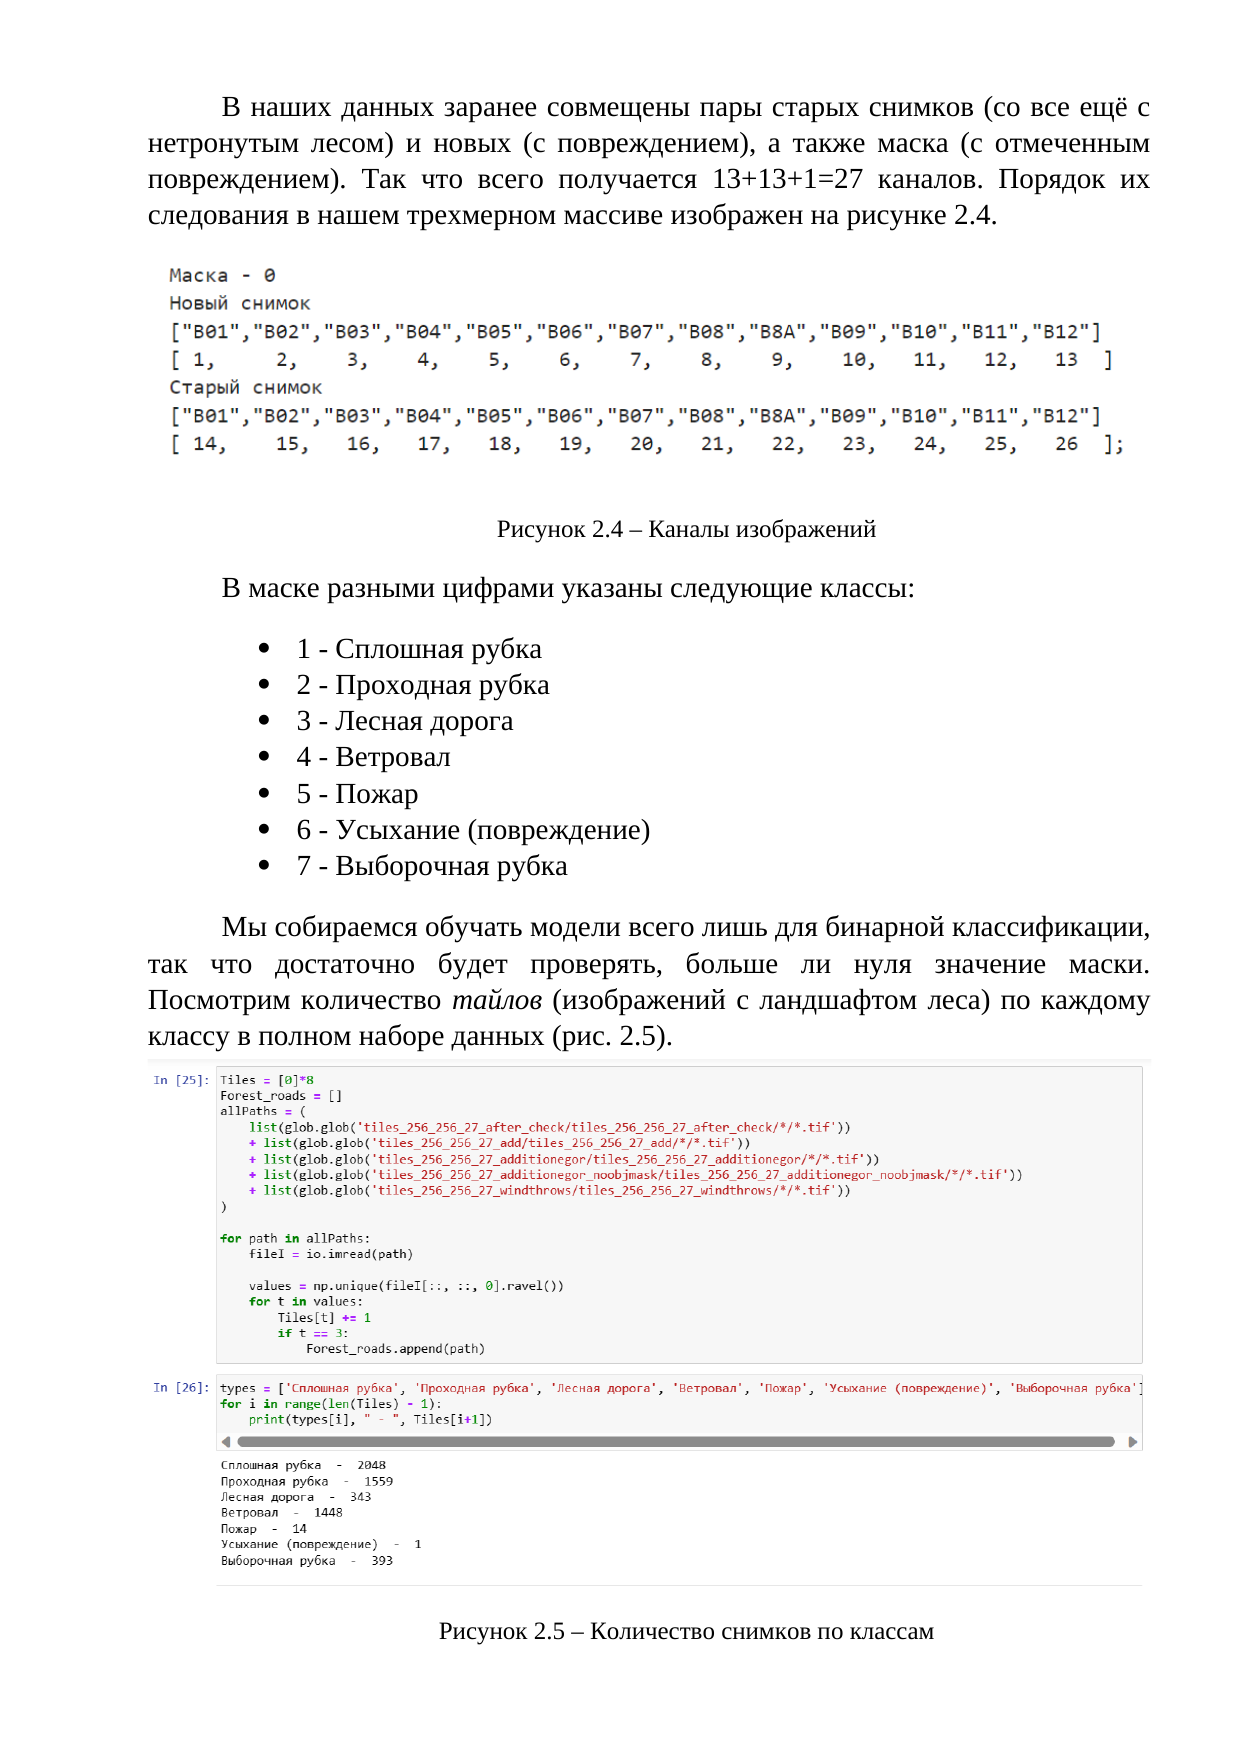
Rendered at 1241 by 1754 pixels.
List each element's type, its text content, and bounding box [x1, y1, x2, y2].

text В наших данных заранее совмещены пары старых снимков (со все ещё с нетронутым лесом) и новых (с повреждением), а также маска (с отмеченным повреждением). Так что всего получается 13+13+1=27 каналов. Порядок их следования в нашем трехмерном массиве изображен на рисунке 2.4. [148, 89, 1152, 231]
list 1 - Сплошная рубка [259, 631, 1152, 664]
picture [147, 250, 1152, 484]
picture [147, 1059, 1152, 1586]
text Рисунок 2.5 – Количество снимков по классам [148, 1586, 1152, 1645]
text Мы собираемся обучать модели всего лишь для бинарной классификации, так что достаточно будет проверять, больше ли нуля значение маски. Посмотрим количество тайлов (изображений с ландшафтом леса) по каждому классу в полном наборе данных (рис. 2.5). [148, 909, 1152, 1052]
list 6 - Усыхание (повреждение) [259, 812, 1152, 846]
list 7 - Выборочная рубка [259, 848, 1152, 882]
text Рисунок 2.4 – Каналы изображений [148, 484, 1152, 542]
list 5 - Пожар [259, 776, 1152, 809]
list 3 - Лесная дорога [259, 703, 1152, 737]
list 2 - Проходная рубка [259, 667, 1152, 701]
text В маске разными цифрами указаны следующие классы: [148, 570, 1152, 603]
list 4 - Ветровал [259, 739, 1152, 773]
